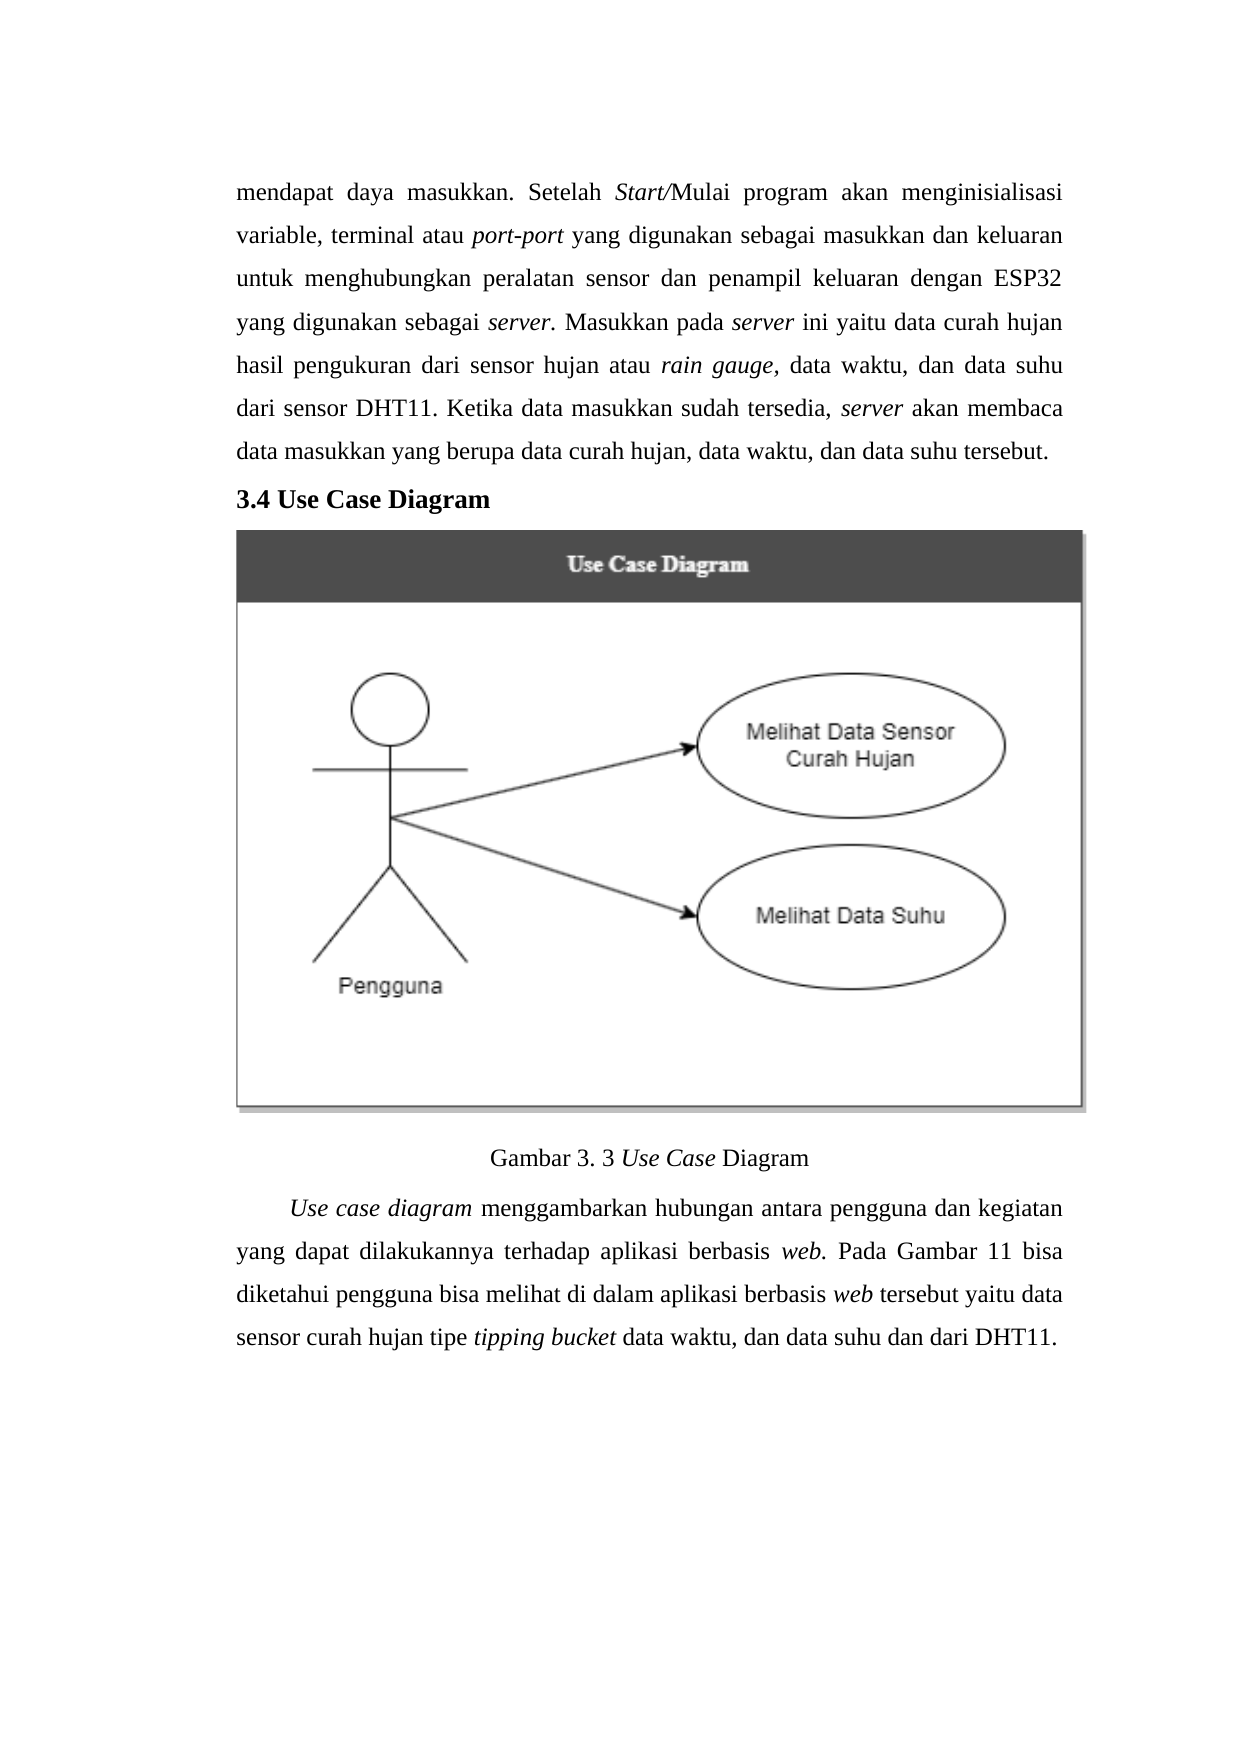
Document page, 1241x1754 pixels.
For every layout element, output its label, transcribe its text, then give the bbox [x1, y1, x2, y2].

text Use case diagram menggambarkan hubungan antara pengguna dan kegiatan yang dapat dilakukannya terhadap aplikasi berbasis web. Pada Gambar 11 bisa diketahui pengguna bisa melihat di dalam aplikasi berbasis web tersebut yaitu data sensor curah hujan tipe tipping bucket data waktu, dan data suhu dan dari DHT11. [236, 1193, 1063, 1351]
subtitle 3.4 Use Case Diagram [236, 483, 1063, 514]
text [236, 177, 1063, 465]
text Gambar 3. 3 Use Case Diagram [236, 1143, 1063, 1172]
picture [236, 530, 1087, 1113]
